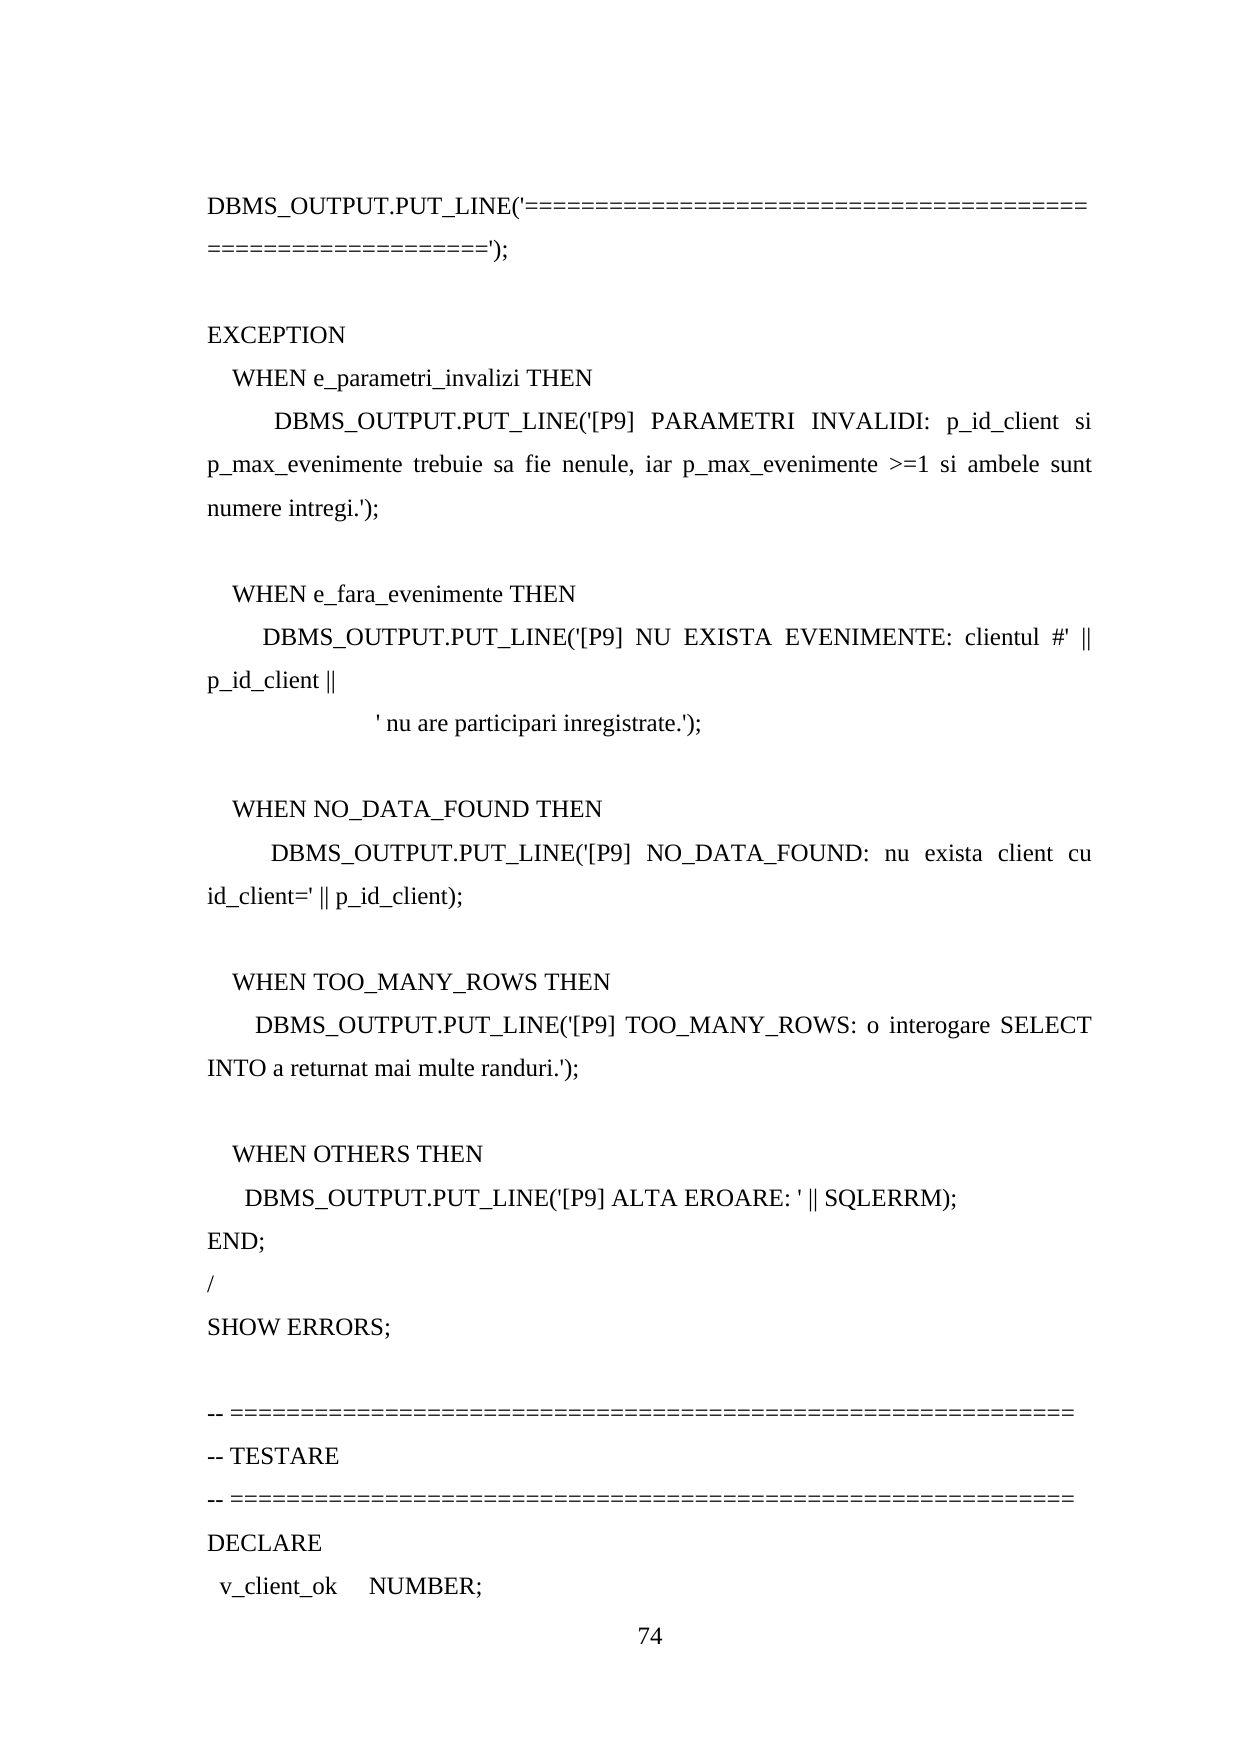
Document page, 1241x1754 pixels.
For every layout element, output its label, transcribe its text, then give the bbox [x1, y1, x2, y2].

text v_client_ok NUMBER; [207, 1571, 1092, 1599]
text DBMS_OUTPUT.PUT_LINE('[P9] PARAMETRI INVALIDI: p_id_client si p_max_evenimente trebuie sa fie nenule, iar p_max_evenimente >=1 si ambele sunt numere intregi.'); [207, 406, 1092, 521]
text DBMS_OUTPUT.PUT_LINE('[P9] TOO_MANY_ROWS: o interogare SELECT INTO a returnat mai multe randuri.'); [207, 1010, 1092, 1082]
text DBMS_OUTPUT.PUT_LINE('[P9] NU EXISTA EVENIMENTE: clientul #' || p_id_client || [207, 622, 1092, 694]
text DECLARE [207, 1528, 1092, 1556]
text DBMS_OUTPUT.PUT_LINE('============================================================'); [207, 148, 1092, 263]
text WHEN e_parametri_invalizi THEN [207, 363, 1092, 392]
text WHEN TOO_MANY_ROWS THEN [207, 967, 1092, 996]
text -- ============================================================ [207, 1484, 1092, 1513]
text DBMS_OUTPUT.PUT_LINE('[P9] NO_DATA_FOUND: nu exista client cu id_client=' || p_id_client); [207, 838, 1092, 909]
text -- ============================================================ [207, 1398, 1092, 1427]
text DBMS_OUTPUT.PUT_LINE('[P9] ALTA EROARE: ' || SQLERRM); [207, 1183, 1092, 1211]
text WHEN e_fara_evenimente THEN [207, 579, 1092, 608]
text END; [207, 1226, 1092, 1254]
text / [207, 1269, 1092, 1298]
text WHEN NO_DATA_FOUND THEN [207, 794, 1092, 823]
text SHOW ERRORS; [207, 1312, 1092, 1341]
text EXCEPTION [207, 320, 1092, 349]
text -- TESTARE [207, 1441, 1092, 1470]
text WHEN OTHERS THEN [207, 1139, 1092, 1168]
text ' nu are participari inregistrate.'); [207, 708, 1092, 737]
